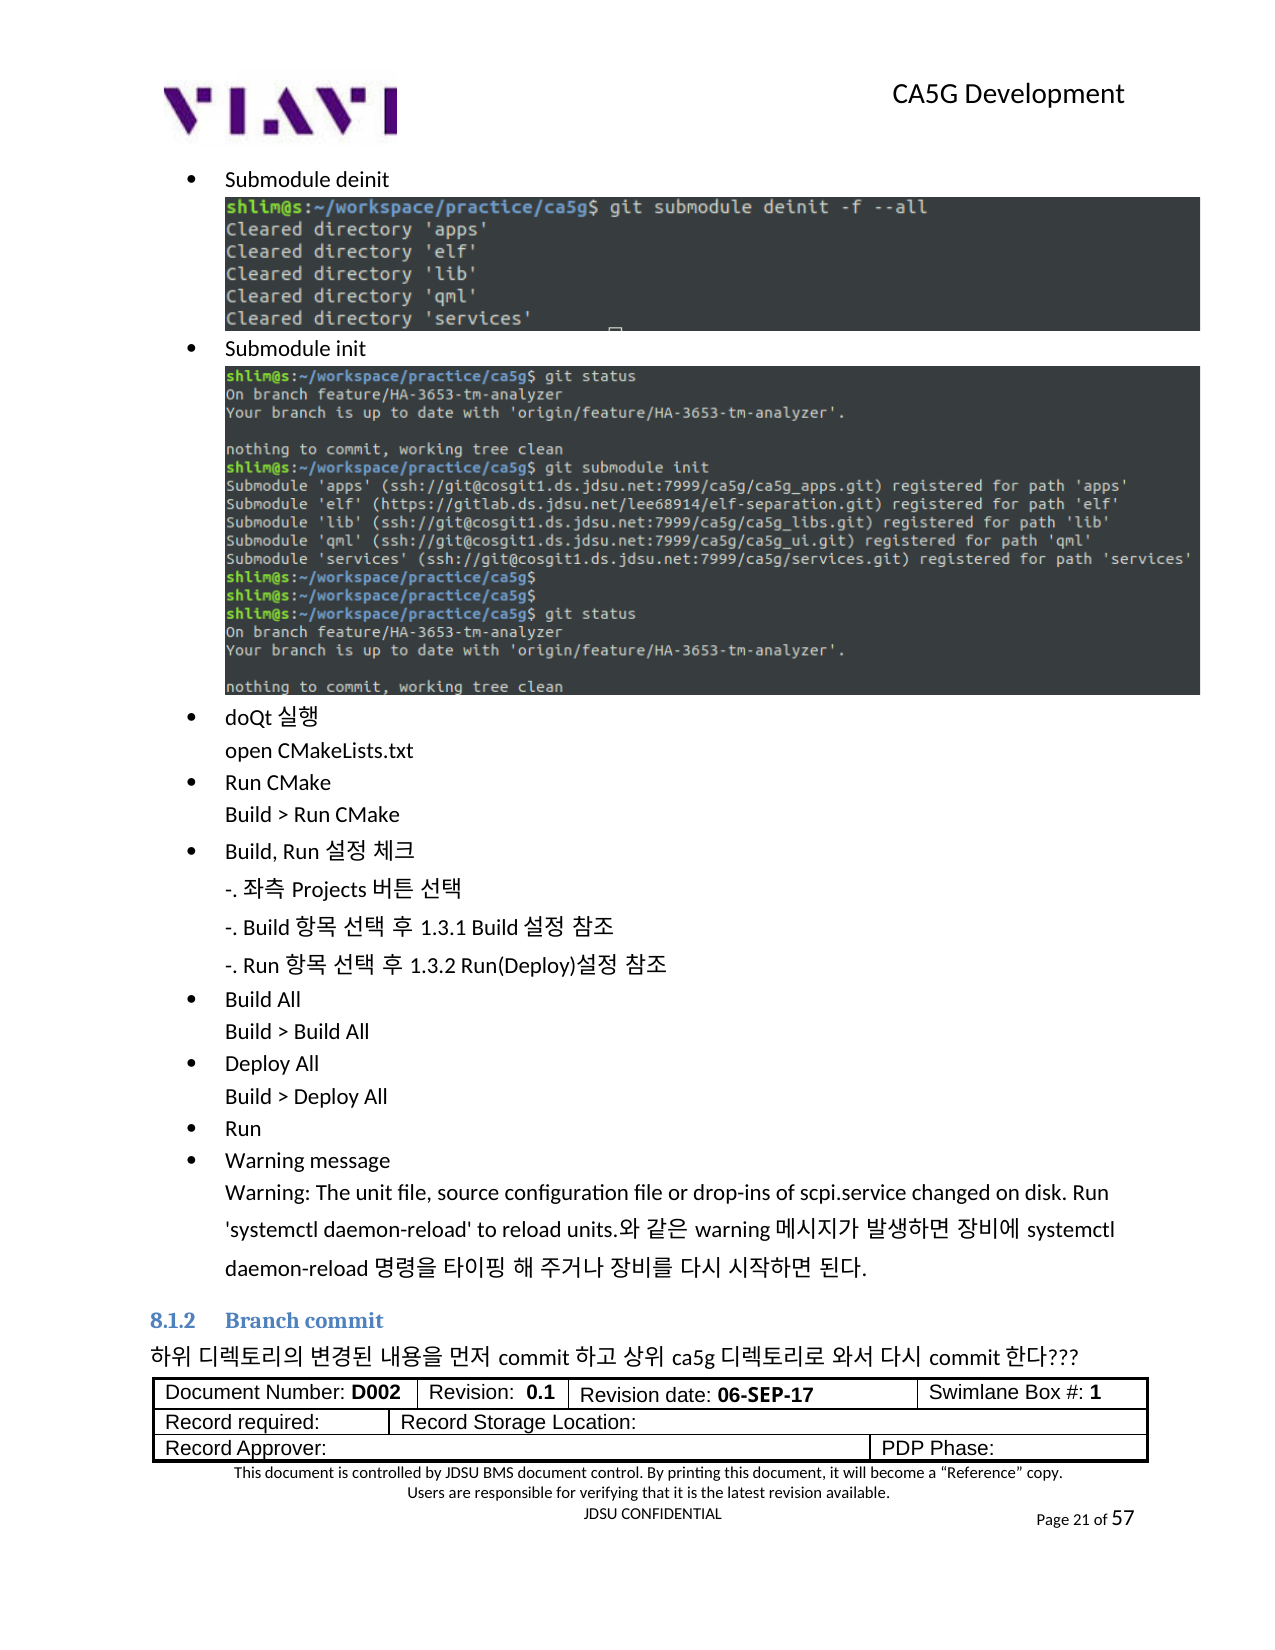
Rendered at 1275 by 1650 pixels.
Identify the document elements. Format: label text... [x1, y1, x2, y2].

picture [225, 366, 1200, 695]
text 하위 디렉토리의 변경된 내용을 먼저 commit 하고 상위 ca5g 디렉토리로 와서 다시 commit한다??? [150, 1338, 1125, 1372]
list Build All Build > Build All [187, 985, 1125, 1045]
picture [225, 197, 1200, 331]
list Run [187, 1114, 1125, 1142]
list Deploy All Build > Deploy All [187, 1049, 1125, 1110]
list doQt 실행 open CMakeLists.txt [187, 699, 1125, 764]
list Warning message Warning: The unit file, source configuration file or drop-ins of scpi.service changed on disk. Run 'systemctl daemon-reload' to reload units.와 같은 warning 메시지가 발생하면 장비에 systemctl daemon-reload 명령을 타이핑 해 주거나 장비를 다시 시작하면 된다. [187, 1146, 1125, 1283]
subtitle Branch commit [150, 1308, 1125, 1335]
picture [162, 68, 397, 146]
list Build, Run 설정 체크 -. 좌측 Projects 버튼 선택 -. Build 항목 선택 후 1.3.1 Build 설정 참조 -. Run 항목 선택 후 1.3.2 Run(Deploy)설정 참조 [187, 833, 1125, 980]
list Run CMake Build > Run CMake [187, 768, 1125, 828]
